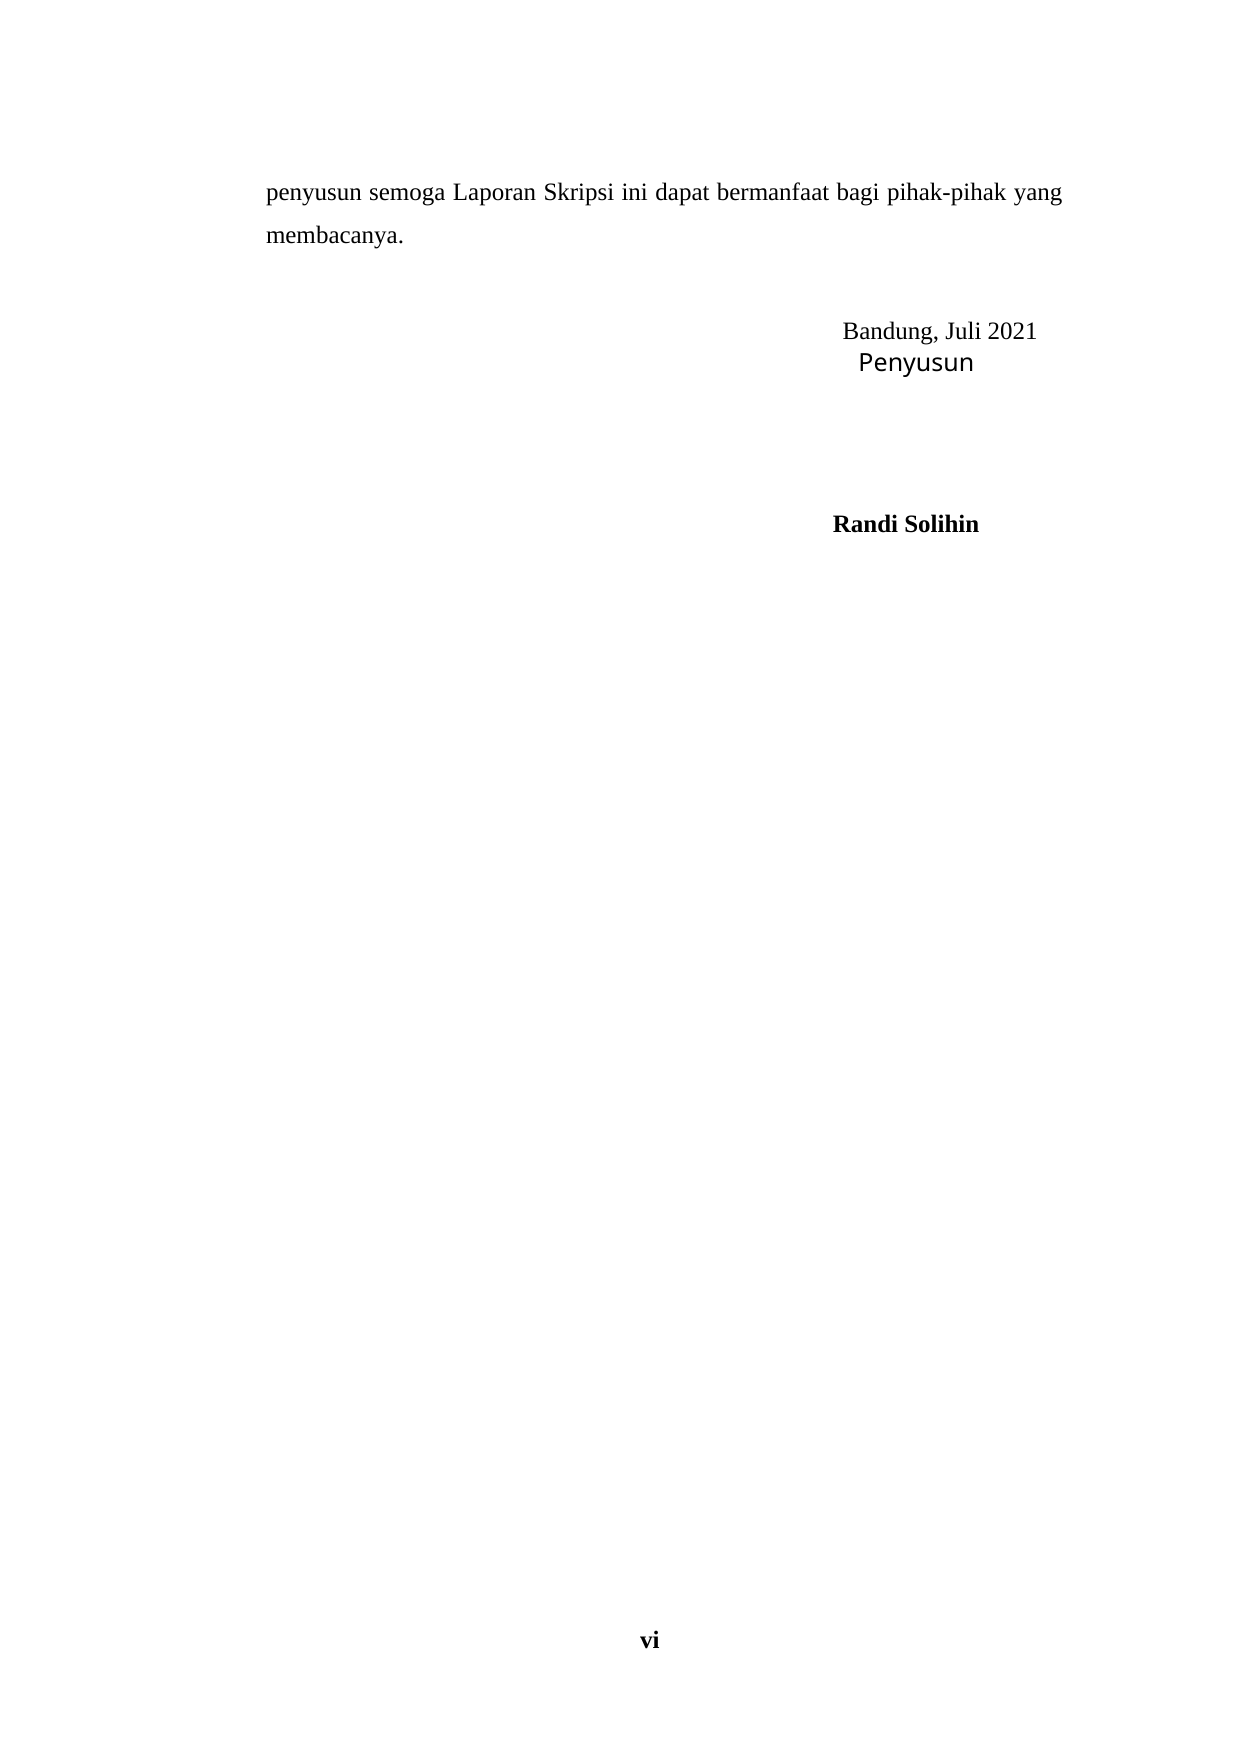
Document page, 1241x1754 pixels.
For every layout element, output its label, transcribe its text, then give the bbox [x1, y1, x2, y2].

text Penyusun [236, 345, 1063, 379]
text Bandung, Juli 2021 [236, 316, 1063, 345]
text Randi Solihin [236, 465, 1063, 538]
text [266, 177, 1063, 249]
